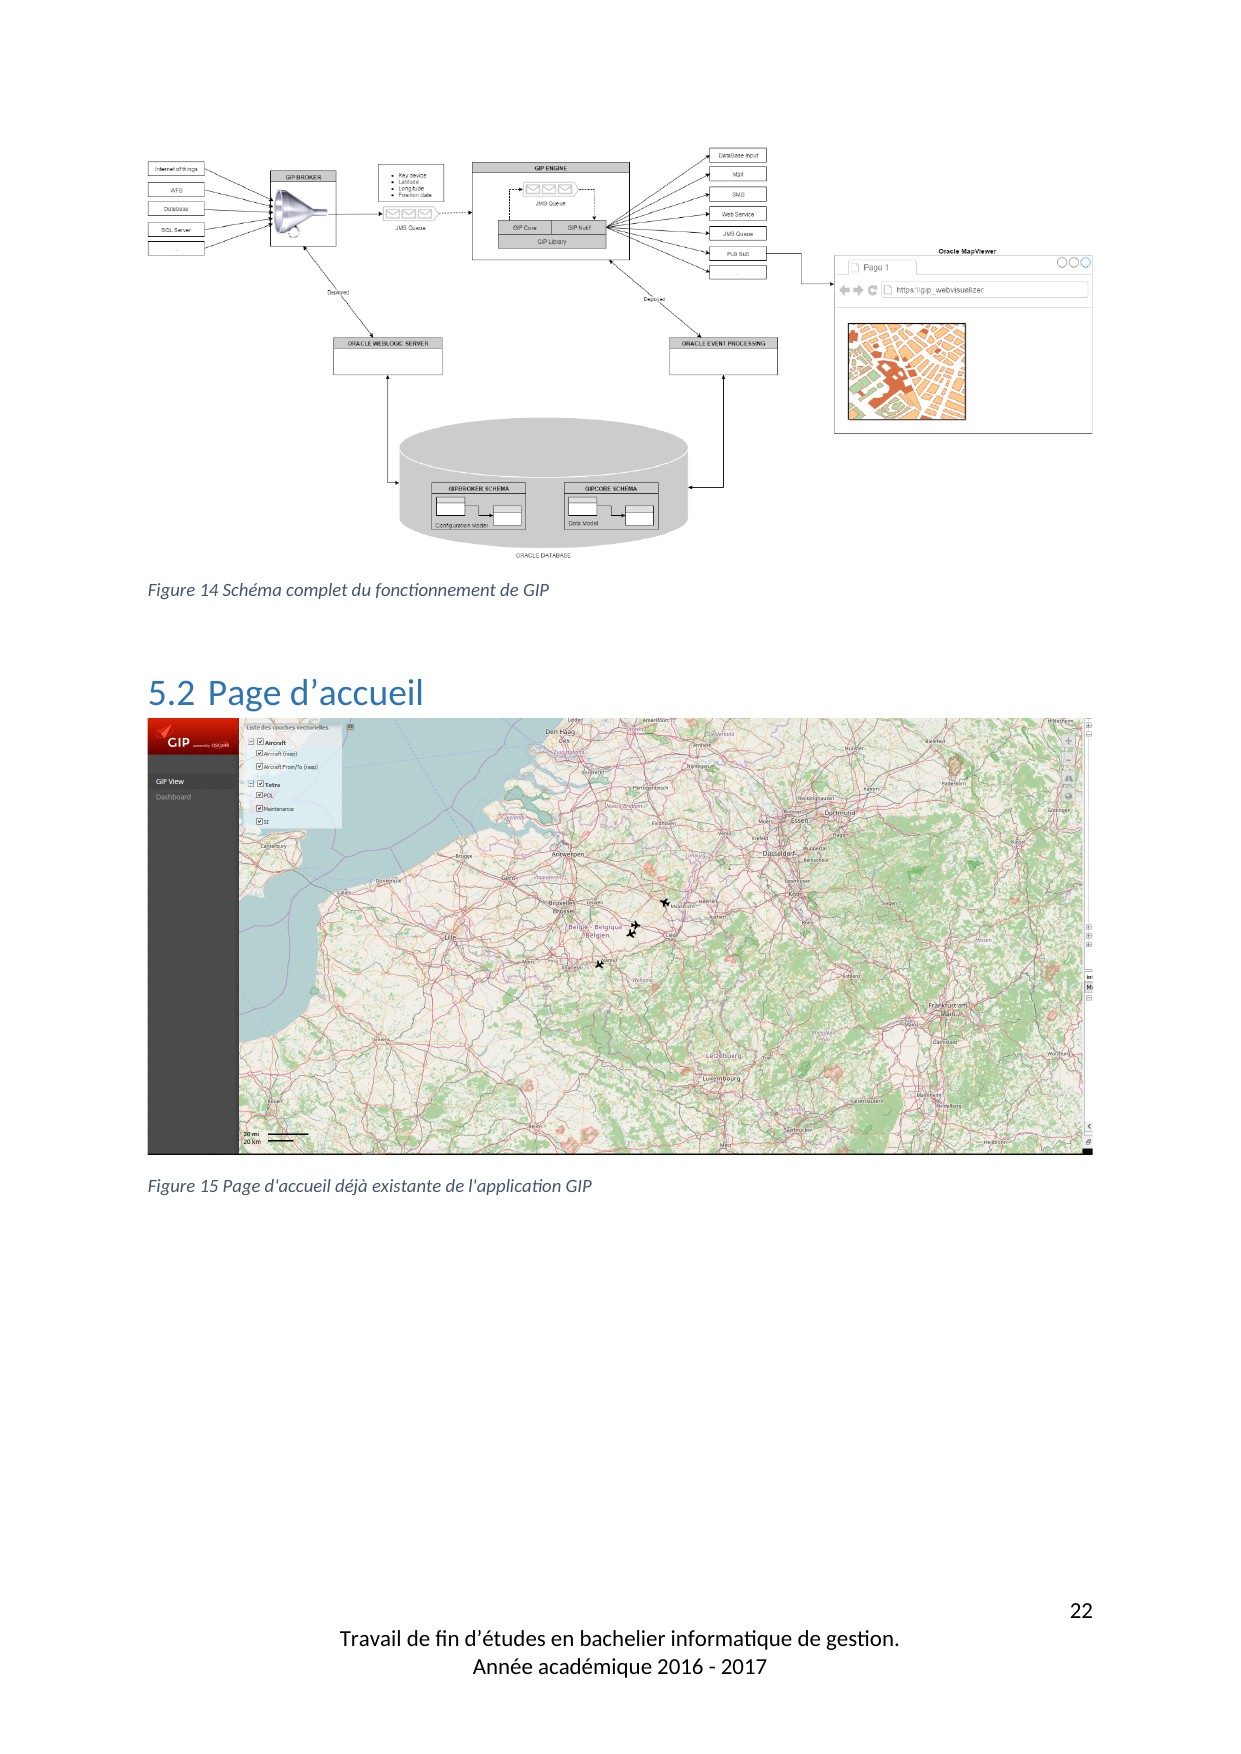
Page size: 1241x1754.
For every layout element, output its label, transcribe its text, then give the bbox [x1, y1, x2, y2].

text Figure 15 Page d'accueil déjà existante de l'application GIP [148, 1174, 1093, 1197]
picture [147, 147, 1093, 560]
picture [147, 718, 1093, 1155]
text Page d’accueil [148, 669, 1093, 715]
text Figure 14 Schéma complet du fonctionnement de GIP [148, 578, 1093, 601]
